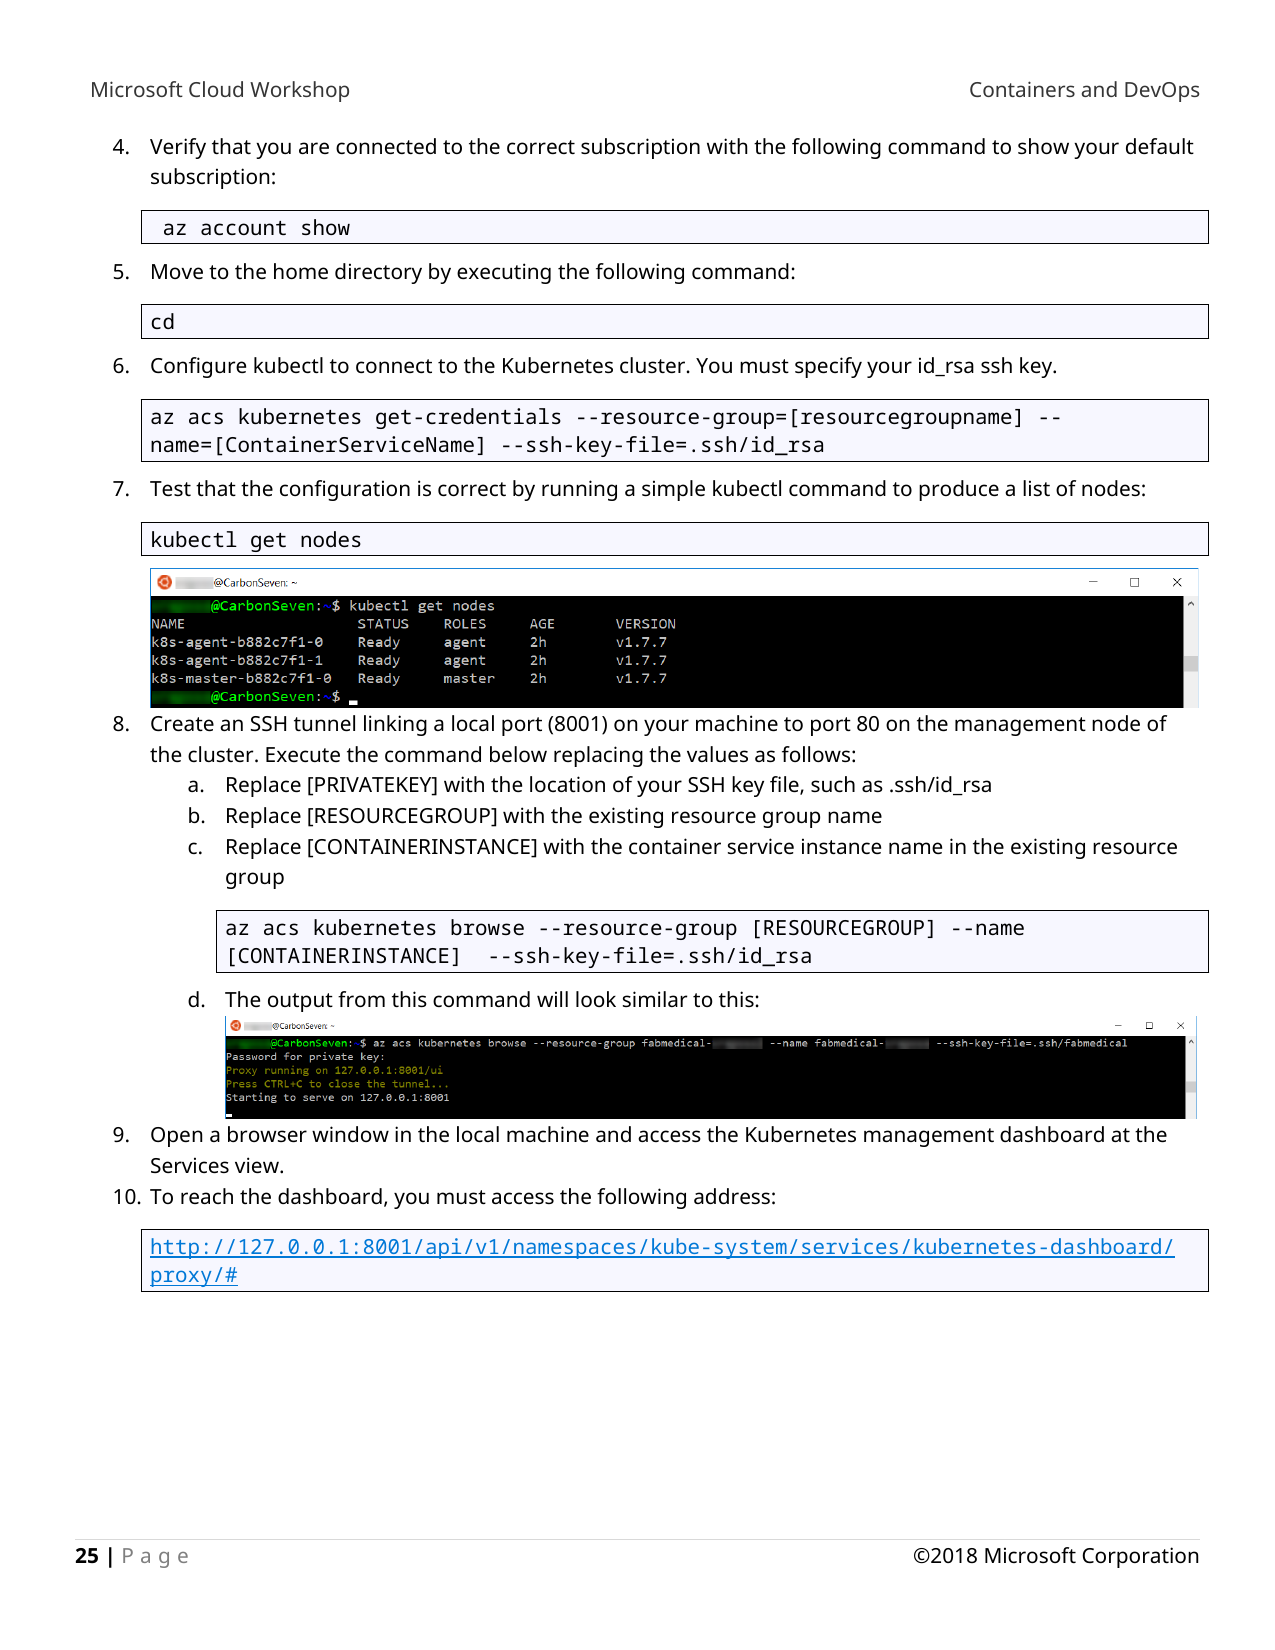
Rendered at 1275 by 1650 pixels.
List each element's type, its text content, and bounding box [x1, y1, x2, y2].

list cd [142, 305, 1208, 338]
list Replace [PRIVATEKEY] with the location of your SSH key file, such as .ssh/id_rsa [187, 771, 1200, 799]
list Replace [CONTAINERINSTANCE] with the container service instance name in the existing resource group [187, 832, 1200, 891]
list The output from this command will look similar to this: [187, 985, 1200, 1014]
picture [225, 1016, 1197, 1119]
list Open a browser window in the local machine and access the Kubernetes management dashboard at the Services view. [112, 1121, 1200, 1179]
list az acs kubernetes get-credentials --resource-group=[resourcegroupname] --name=[ContainerServiceName] --ssh-key-file=.ssh/id_rsa [142, 400, 1208, 461]
picture [150, 568, 1199, 708]
list Test that the configuration is correct by running a simple kubectl command to produce a list of nodes: [112, 474, 1200, 503]
list Replace [RESOURCEGROUP] with the existing resource group name [187, 801, 1200, 830]
list az acs kubernetes browse --resource-group [RESOURCEGROUP] --name [CONTAINERINSTANCE] --ssh-key-file=.ssh/id_rsa [217, 911, 1208, 972]
text kubectl get nodes [142, 523, 1208, 555]
list To reach the dashboard, you must access the following address: [112, 1182, 1200, 1210]
list Configure kubectl to connect to the Kubernetes cluster. You must specify your id_rsa ssh key. [112, 351, 1200, 380]
list Create an SSH tunnel linking a local port (8001) on your machine to port 80 on the management node of the cluster. Execute the command below replacing the values as follows: [112, 709, 1200, 768]
list Verify that you are connected to the correct subscription with the following command to show your default subscription: [112, 132, 1200, 191]
list Move to the home directory by executing the following command: [112, 257, 1200, 285]
list az account show [142, 211, 1208, 243]
text http://127.0.0.1:8001/api/v1/namespaces/kube-system/services/kubernetes-dashboard/proxy/# [142, 1230, 1208, 1291]
